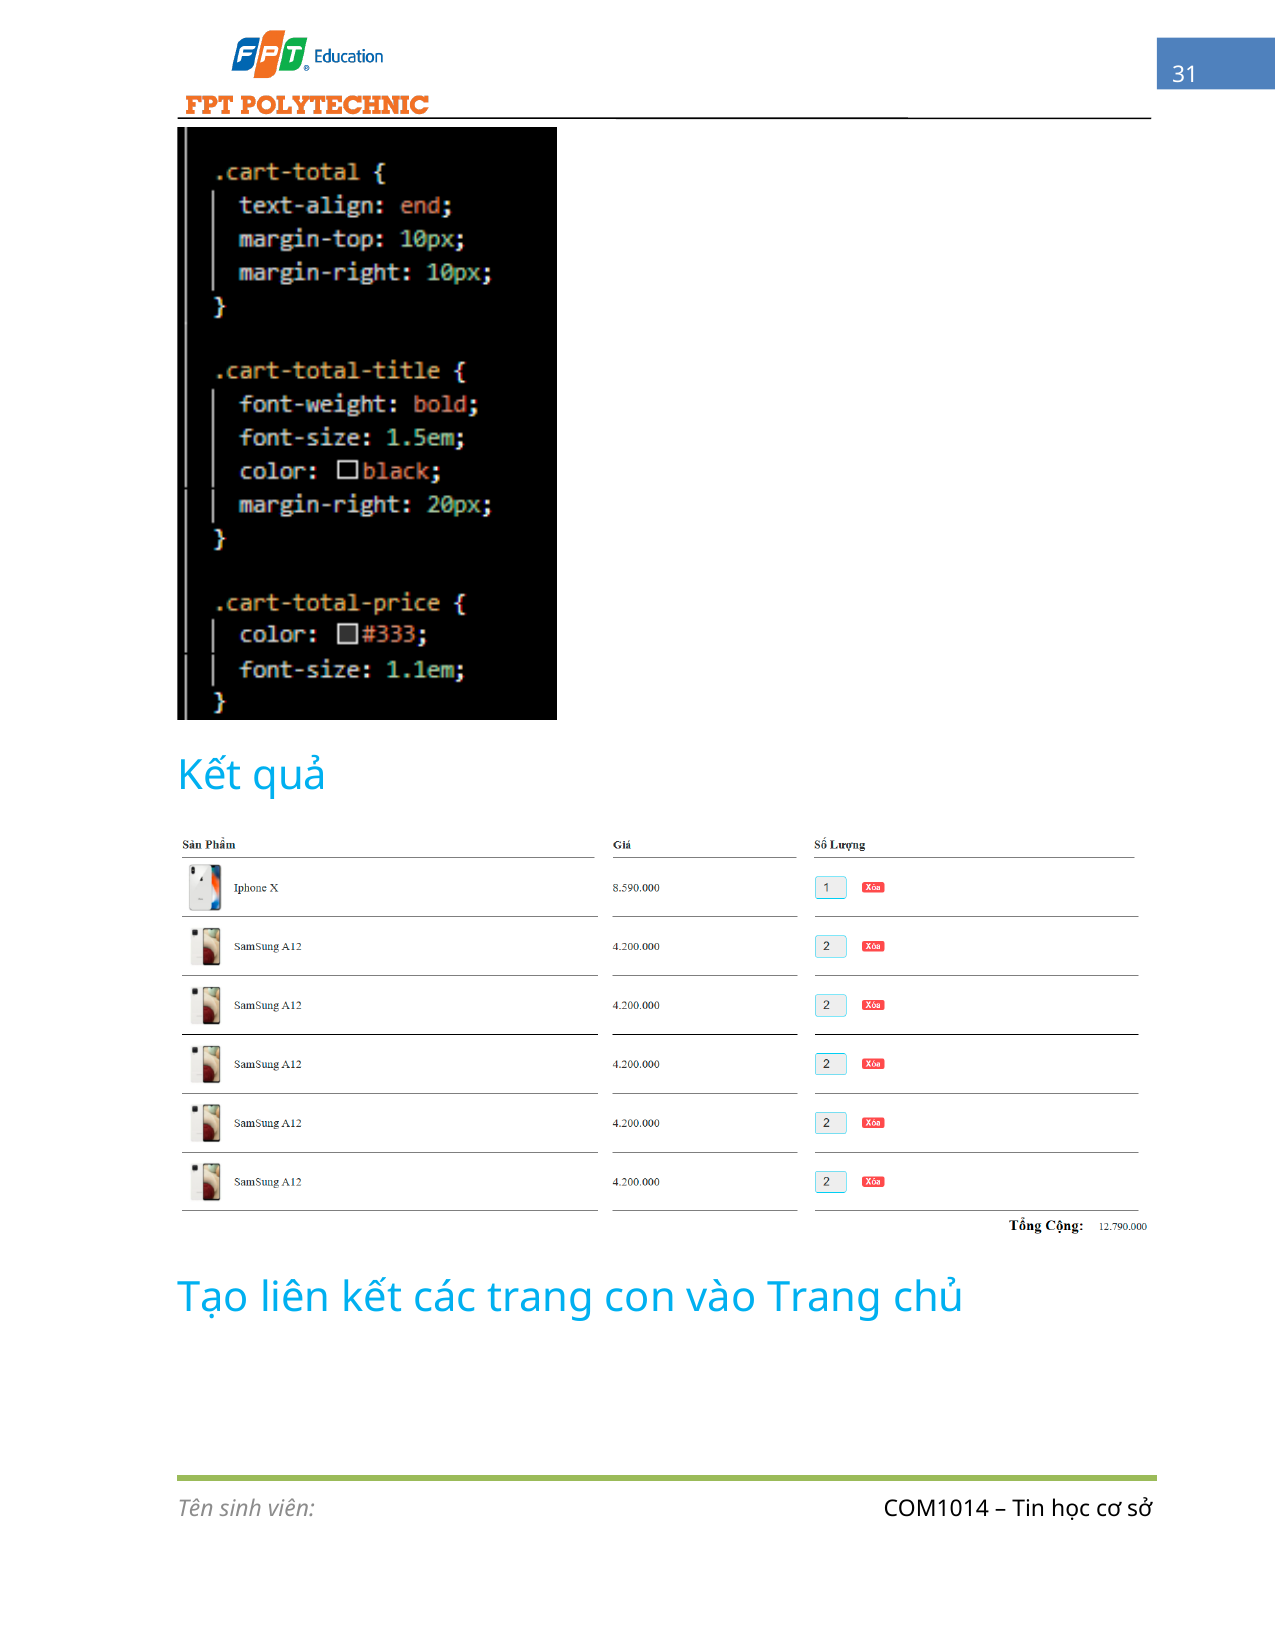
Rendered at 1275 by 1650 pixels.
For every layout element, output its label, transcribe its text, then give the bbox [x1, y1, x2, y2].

text Tạo liên kết các trang con vào Trang chủ [177, 1267, 1157, 1323]
picture [177, 22, 437, 122]
text Kết quả [177, 745, 1157, 802]
picture [177, 127, 557, 720]
picture [177, 831, 1157, 1241]
